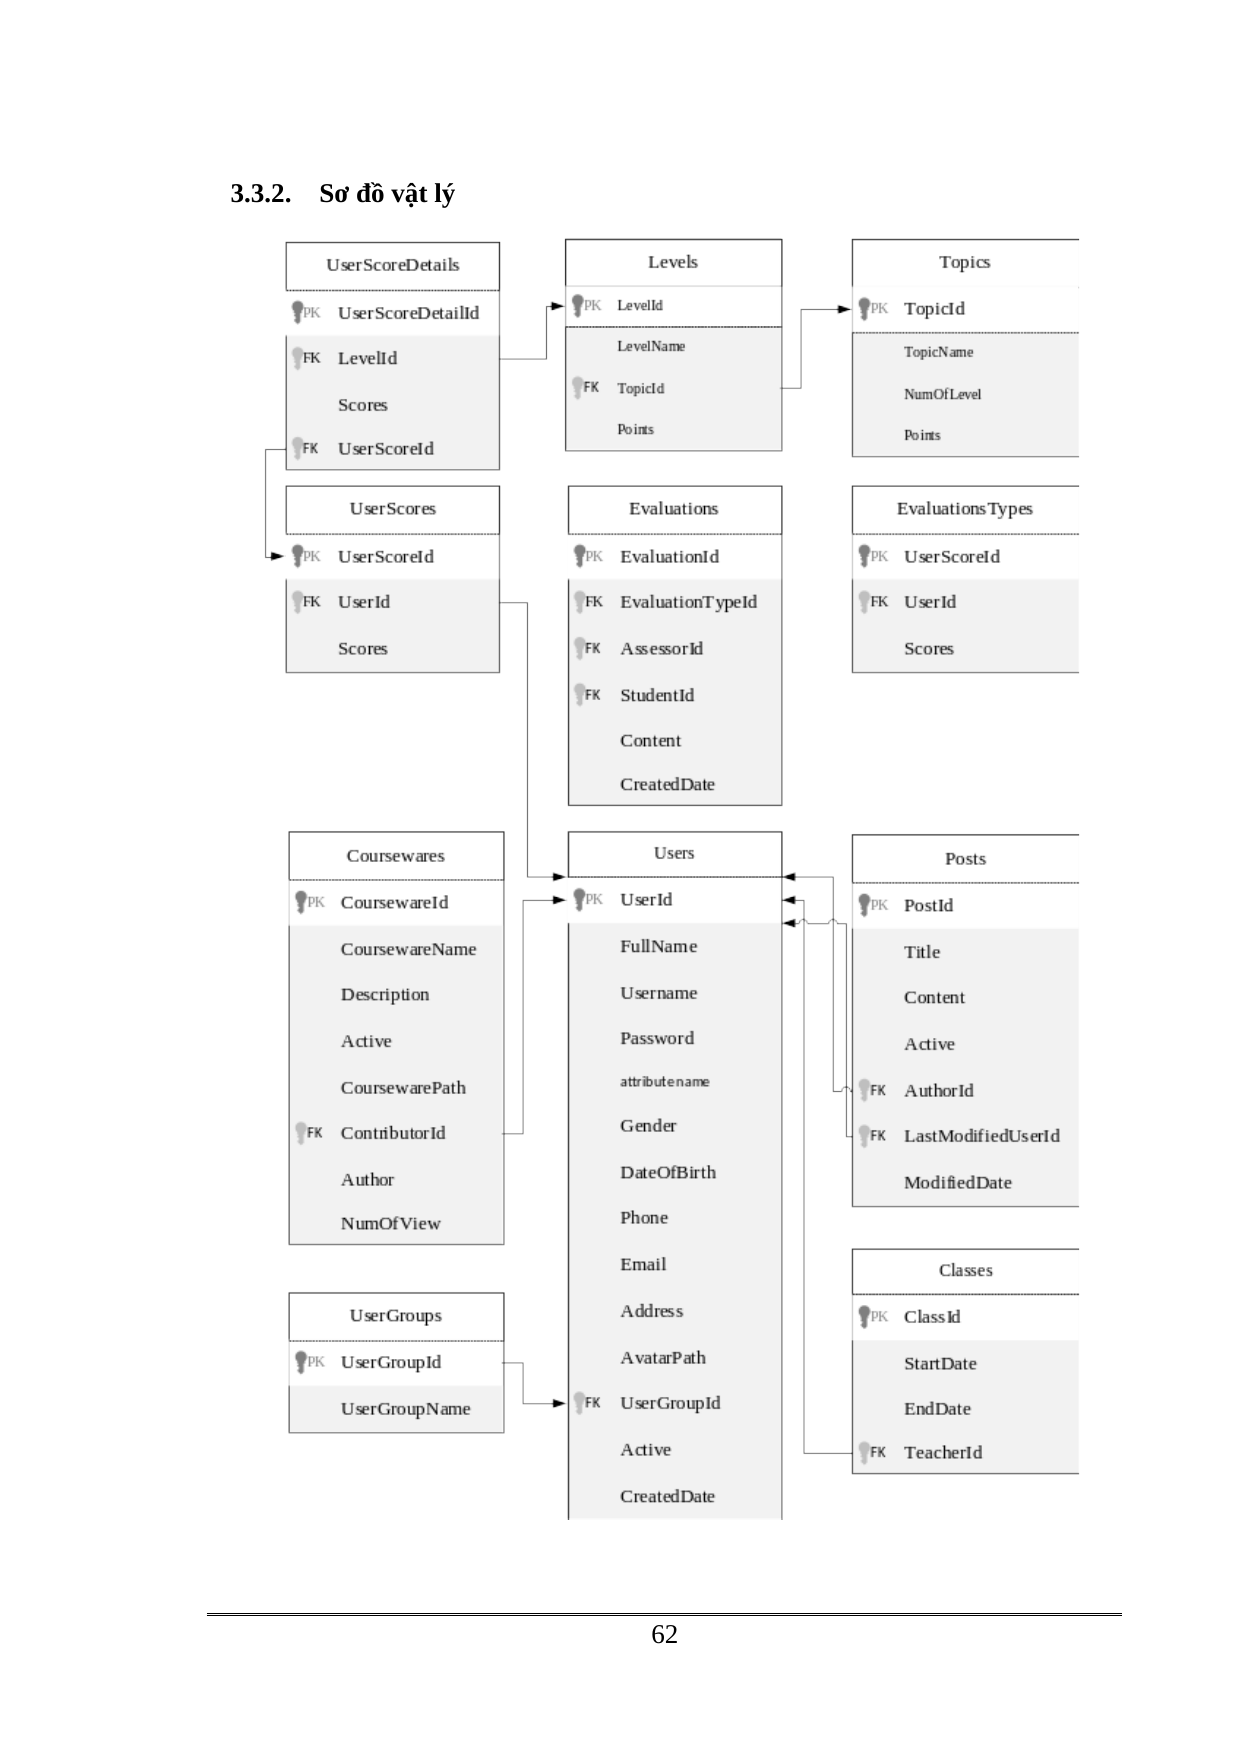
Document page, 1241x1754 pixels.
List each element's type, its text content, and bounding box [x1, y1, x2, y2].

subtitle Sơ đồ vật lý [230, 177, 1122, 208]
